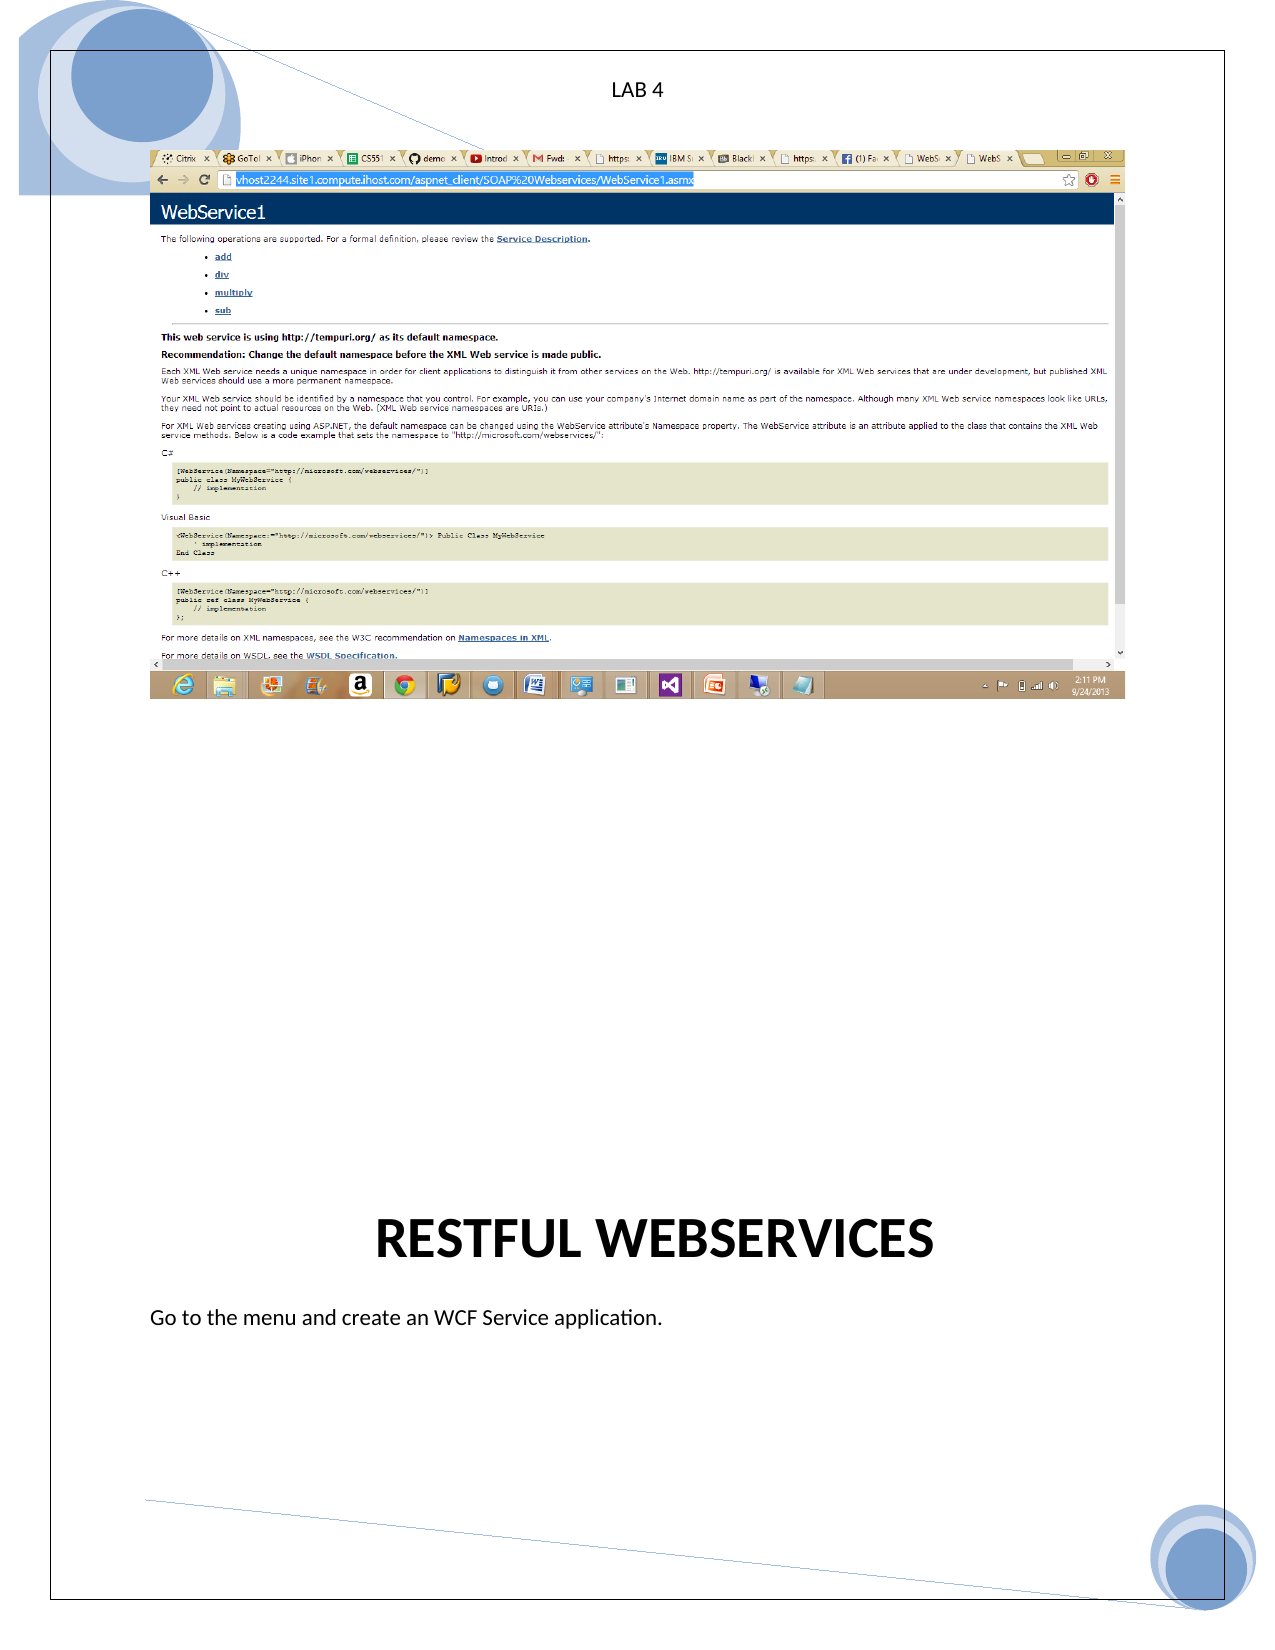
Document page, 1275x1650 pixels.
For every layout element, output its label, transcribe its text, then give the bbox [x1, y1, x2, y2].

picture [150, 150, 1125, 699]
text RESTFUL WEBSERVICES [150, 1200, 1125, 1272]
text Go to the menu and create an WCF Service application. [150, 1303, 1125, 1331]
